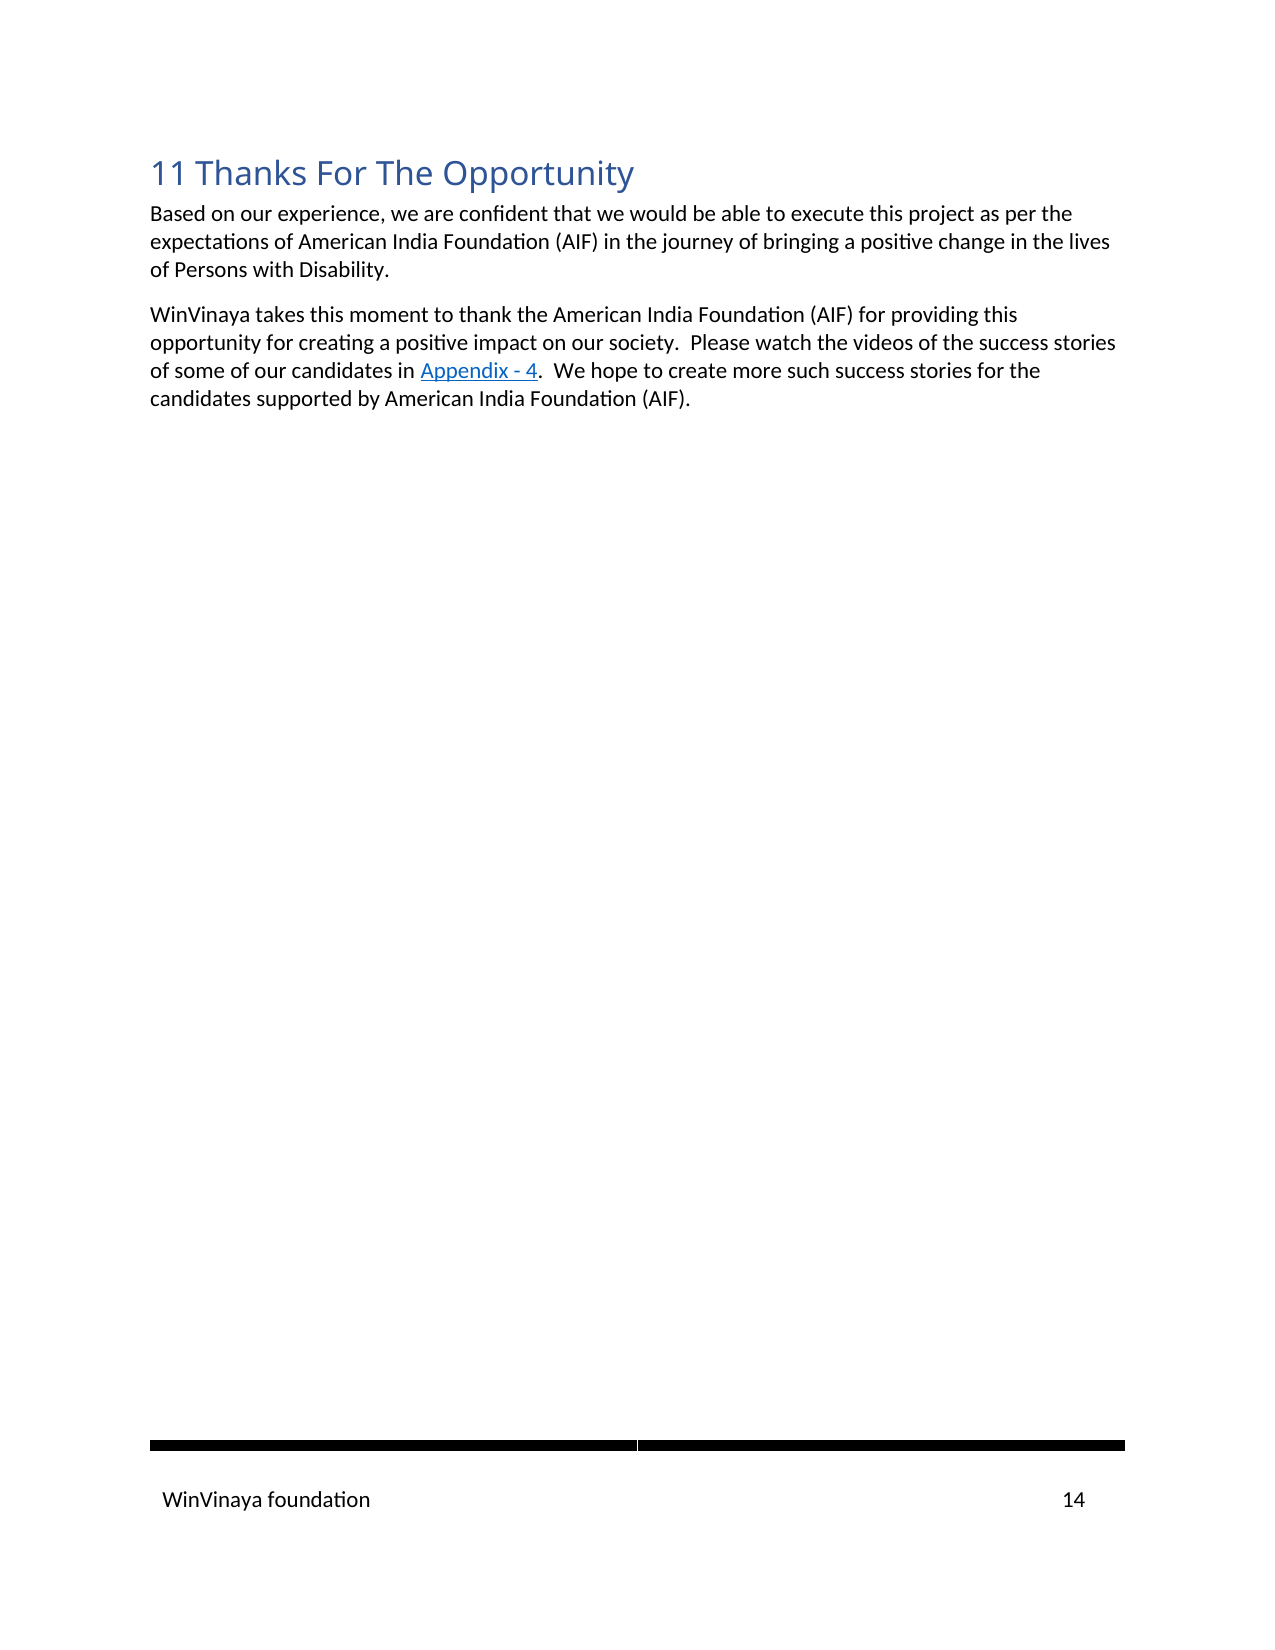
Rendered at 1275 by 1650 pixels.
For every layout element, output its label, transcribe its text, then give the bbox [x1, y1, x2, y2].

text WinVinaya takes this moment to thank the American India Foundation (AIF) for providing this opportunity for creating a positive impact on our society. Please watch the videos of the success stories of some of our candidates in Appendix - 4. We hope to create more such success stories for the candidates supported by American India Foundation (AIF). [150, 300, 1125, 412]
text Based on our experience, we are confident that we would be able to execute this project as per the expectations of American India Foundation (AIF) in the journey of bringing a positive change in the lives of Persons with Disability. [150, 199, 1125, 283]
subtitle Thanks For The Opportunity [150, 150, 1125, 195]
